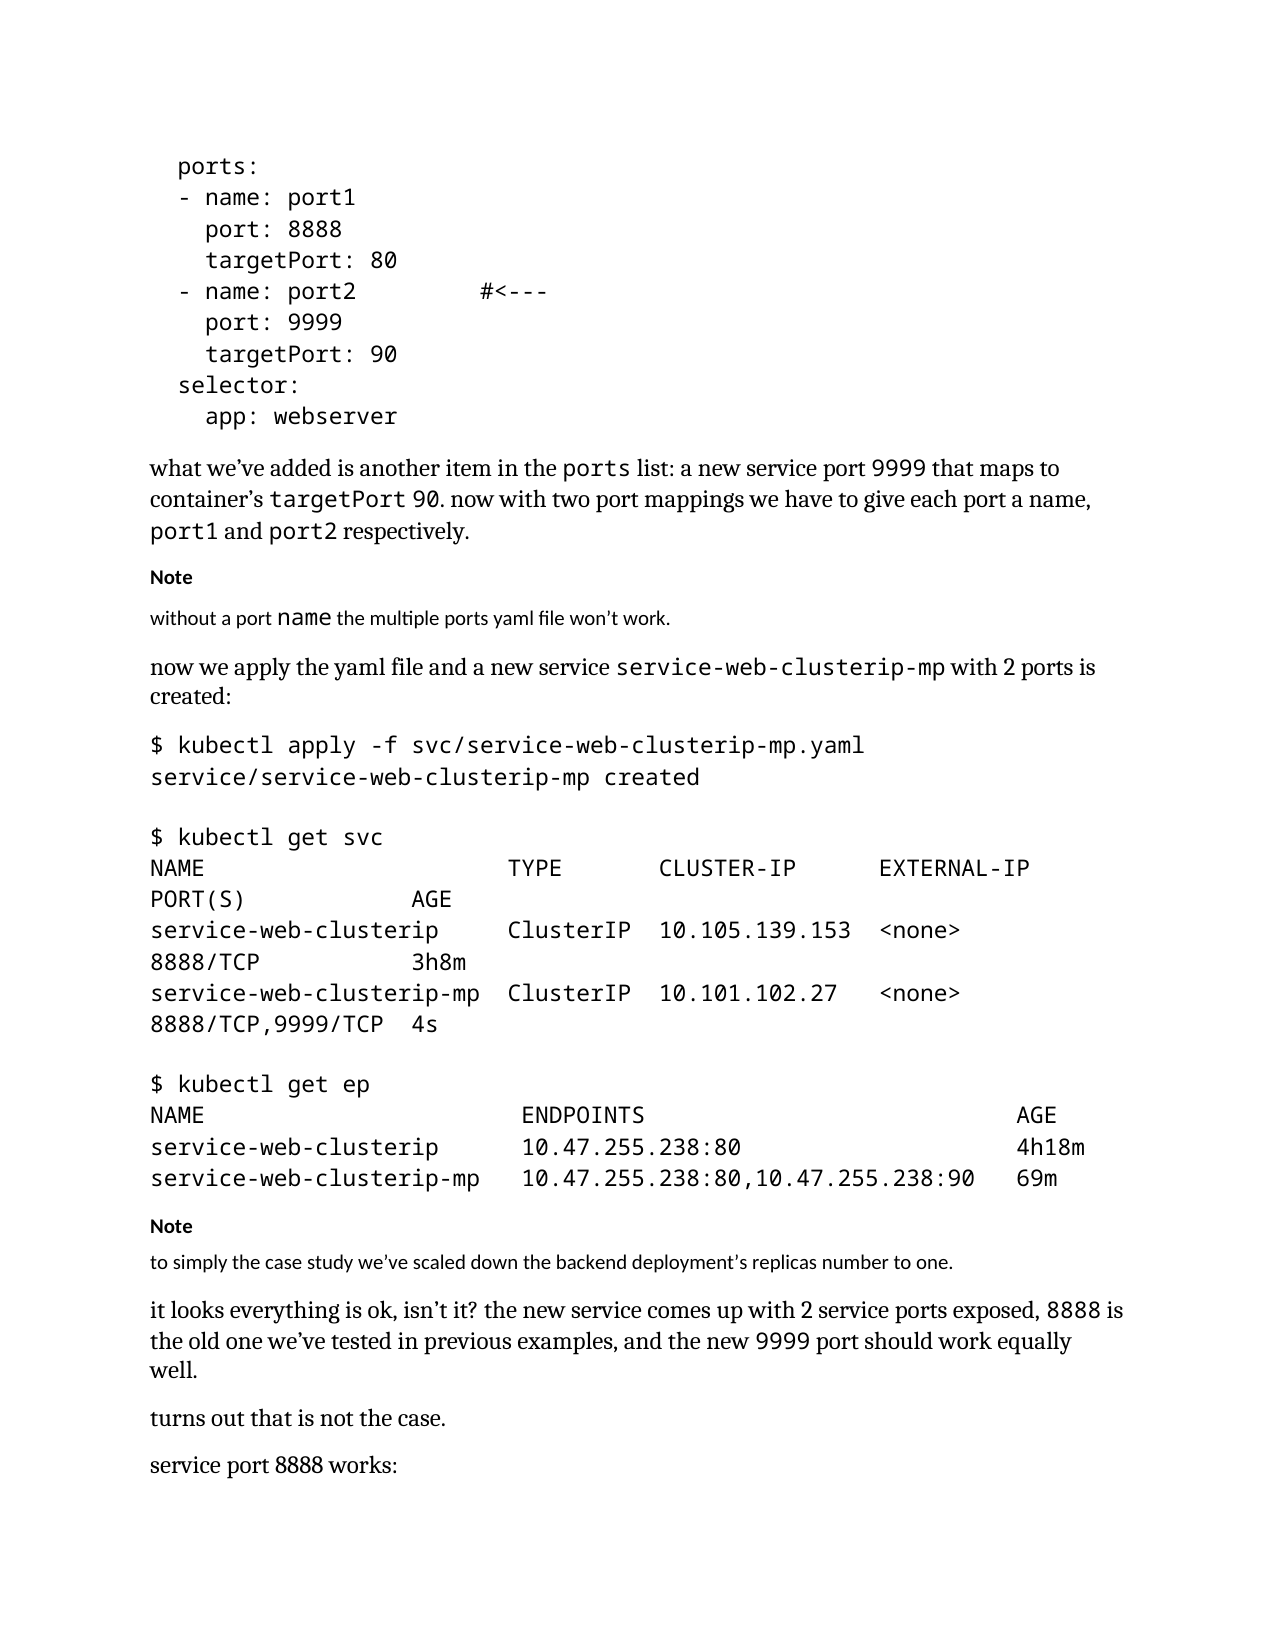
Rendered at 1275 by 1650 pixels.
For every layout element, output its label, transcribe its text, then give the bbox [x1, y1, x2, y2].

text turns out that is not the case. [150, 1404, 1125, 1432]
text Note [150, 564, 1125, 590]
text service port 8888 works: [150, 1451, 1125, 1480]
text now we apply the yaml file and a new service service-web-clusterip-mp with 2 ports is created: [150, 650, 1125, 710]
text Note [150, 1214, 1125, 1239]
text without a port name the multiple ports yaml file won’t work. [150, 600, 1125, 632]
text to simply the case study we’ve scaled down the backend deployment’s replicas number to one. [150, 1249, 1125, 1275]
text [150, 150, 1125, 431]
text what we’ve added is another item in the ports list: a new service port 9999 that maps to container’s targetPort 90. now with two port mappings we have to give each port a name, port1 and port2 respectively. [150, 452, 1125, 546]
text $ kubectl apply -f svc/service-web-clusterip-mp.yaml service/service-web-clusterip-mp created $ kubectl get svc NAME TYPE CLUSTER-IP EXTERNAL-IP PORT(S) AGE service-web-clusterip ClusterIP 10.105.139.153 <none> 8888/TCP 3h8m service-web-clusterip-mp ClusterIP 10.101.102.27 <none> 8888/TCP,9999/TCP 4s $ kubectl get ep NAME ENDPOINTS AGE service-web-clusterip 10.47.255.238:80 4h18m service-web-clusterip-mp 10.47.255.238:80,10.47.255.238:90 69m [150, 729, 1125, 1193]
text it looks everything is ok, isn’t it? the new service comes up with 2 service ports exposed, 8888 is the old one we’ve tested in previous examples, and the new 9999 port should work equally well. [150, 1294, 1125, 1385]
